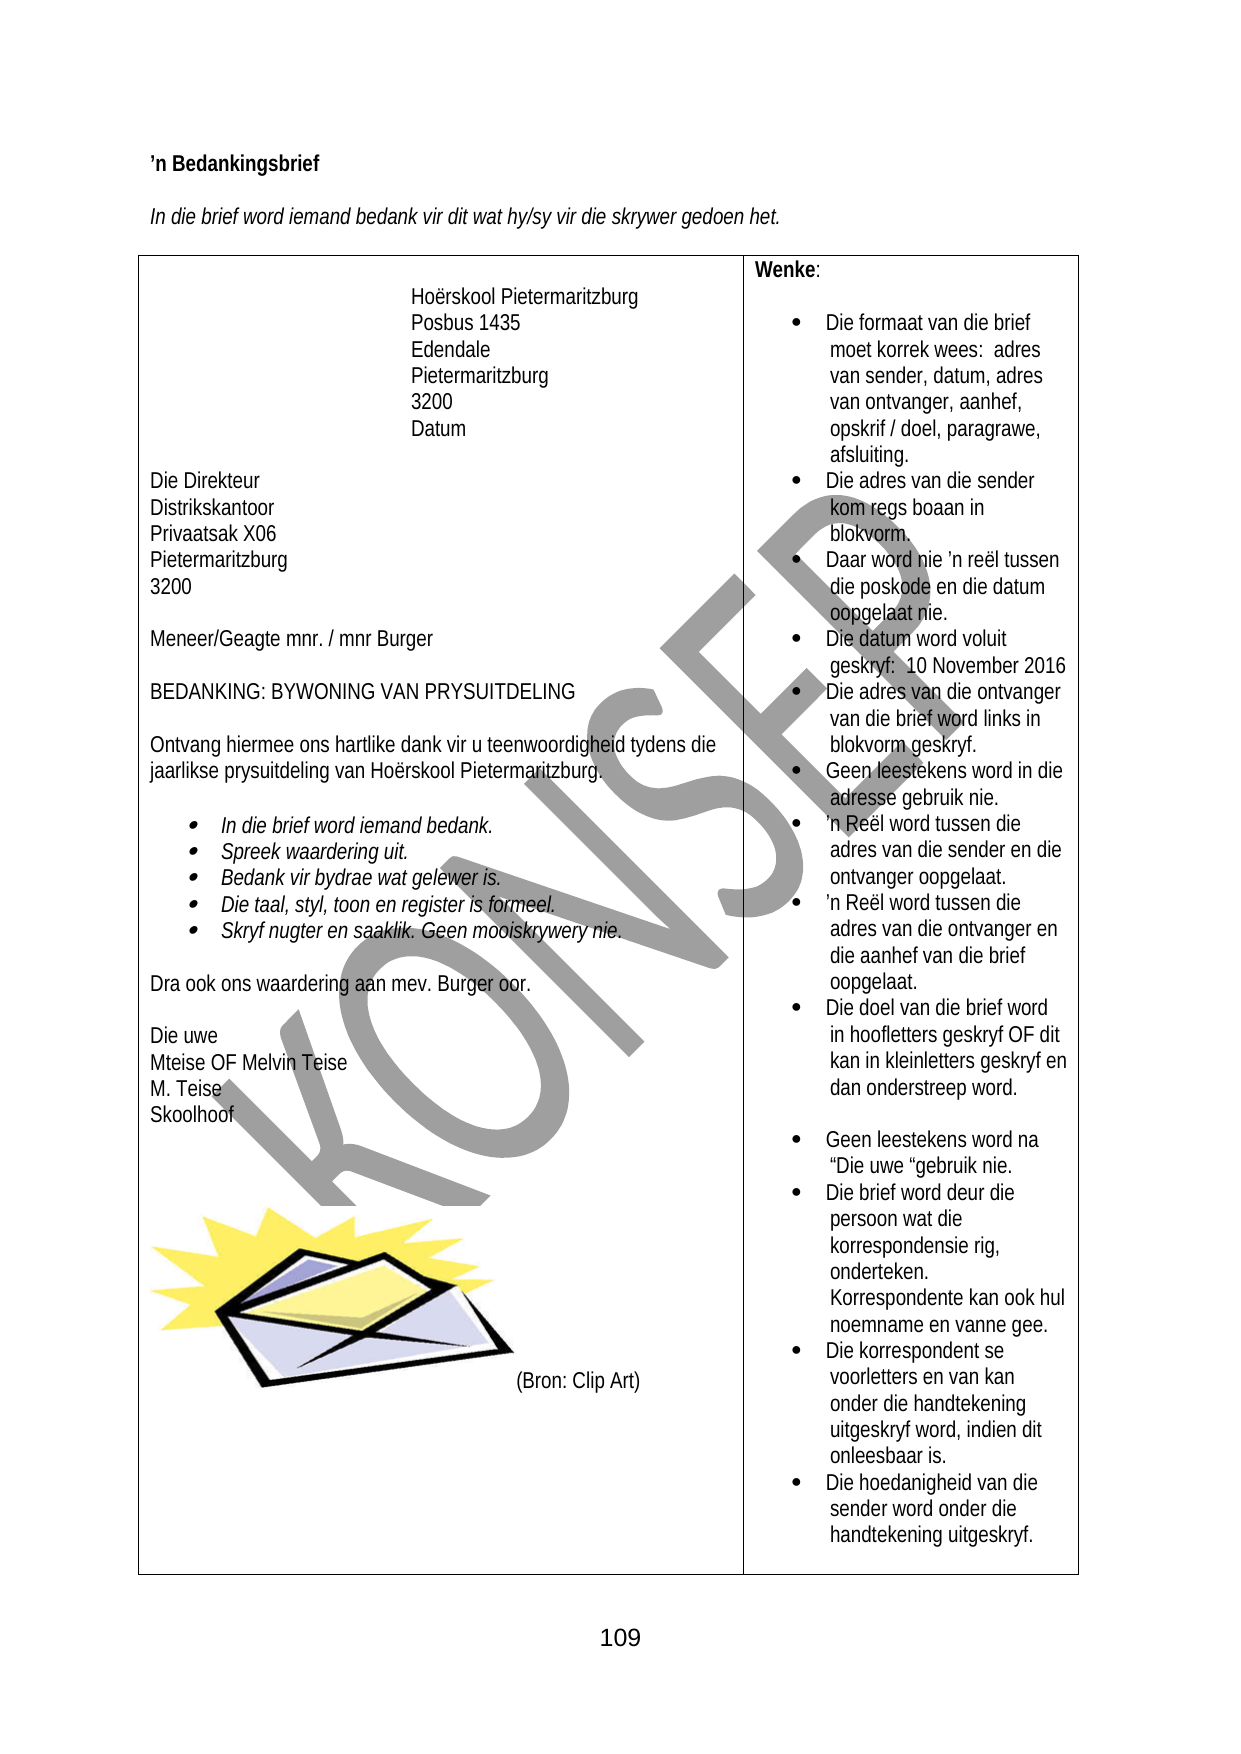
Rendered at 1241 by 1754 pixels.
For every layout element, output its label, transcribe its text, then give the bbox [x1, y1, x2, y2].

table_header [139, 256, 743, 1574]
text In die brief word iemand bedank vir dit wat hy/sy vir die skrywer gedoen het. [150, 203, 1090, 229]
text ’n Bedankingsbrief [150, 150, 1090, 176]
picture [150, 1206, 517, 1389]
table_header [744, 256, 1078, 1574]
